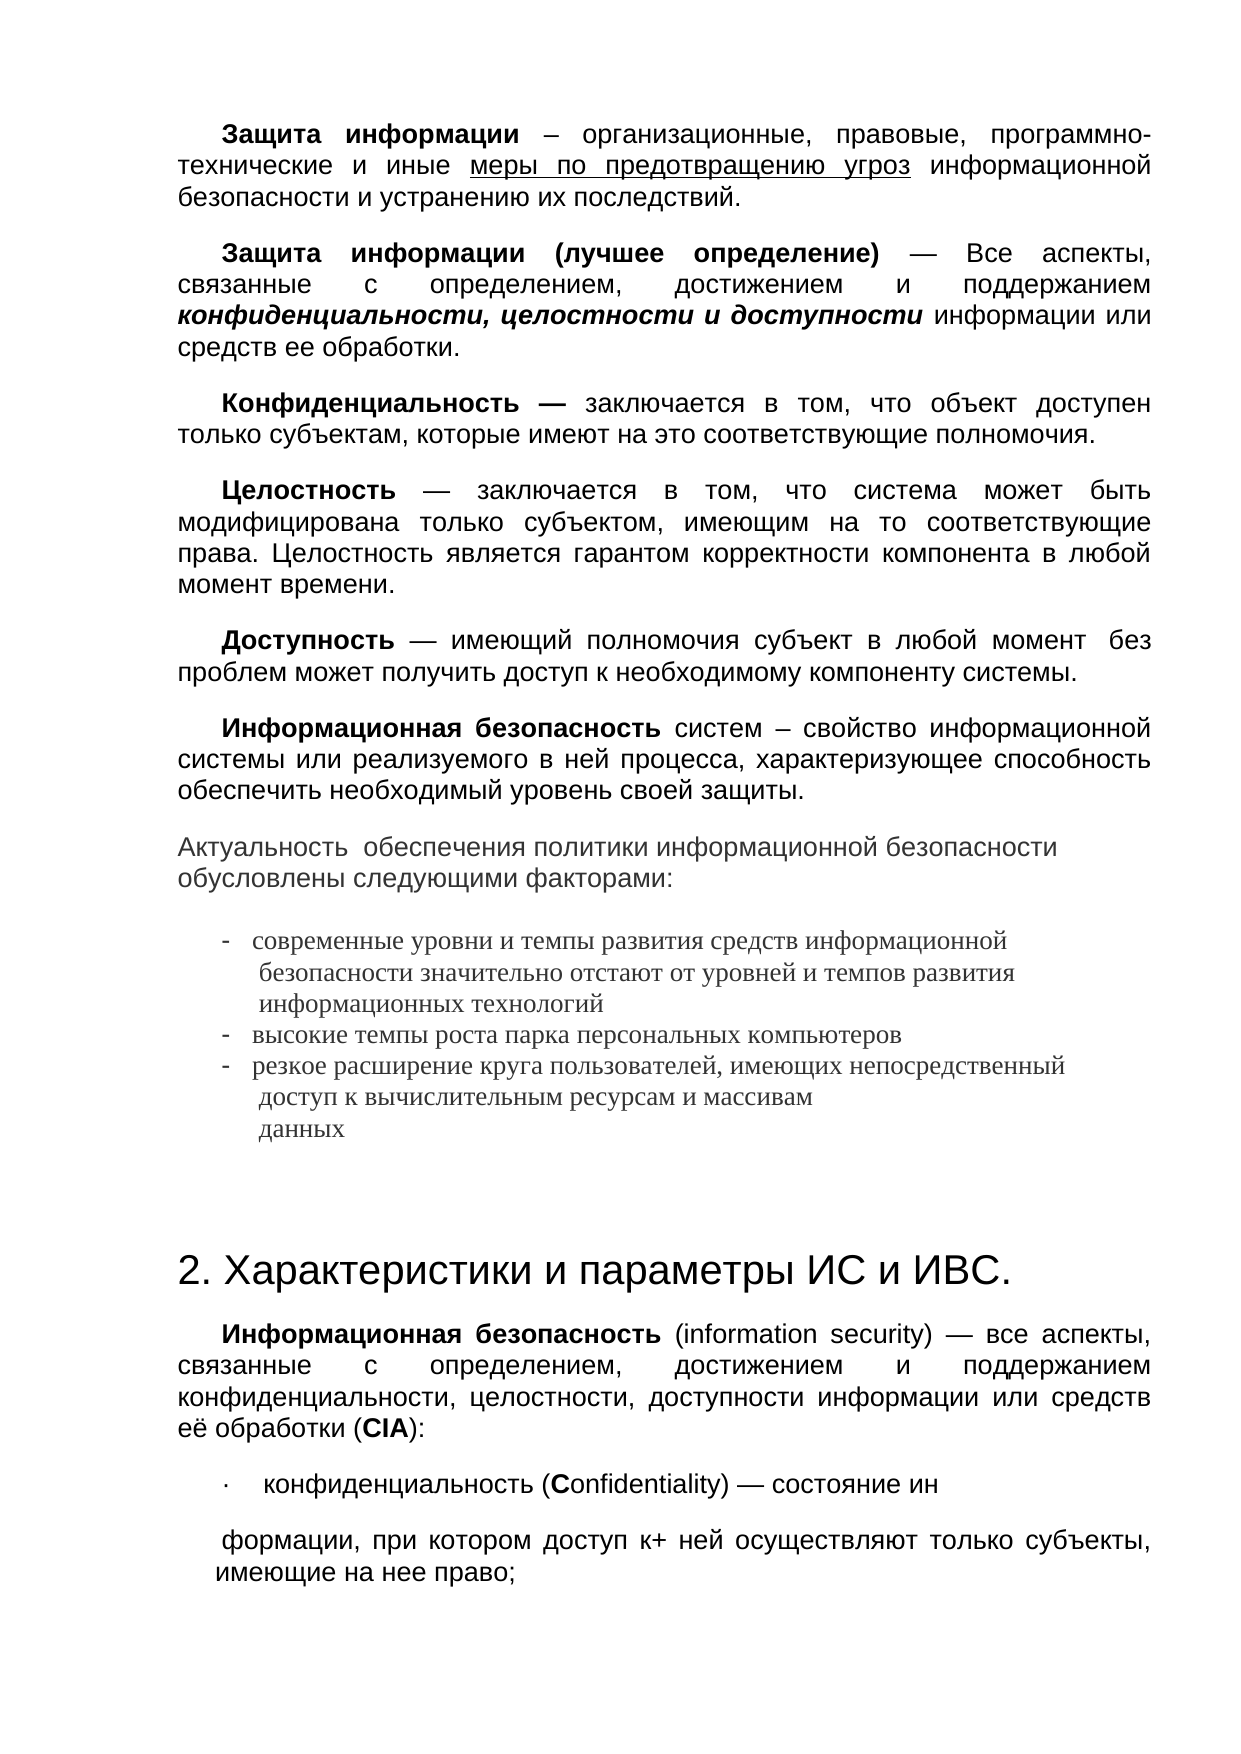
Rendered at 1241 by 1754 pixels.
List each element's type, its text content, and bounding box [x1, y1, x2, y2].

text Конфиденциальность — заключается в том, что объект доступен только субъектам, которые имеют на это соответствующие полномочия. [177, 387, 1152, 449]
text Защита информации – организационные, правовые, программно-технические и иные меры по предотвращению угроз информационной безопасности и устранению их последствий. [177, 118, 1152, 212]
text Актуальность обеспечения политики информационной безопасности обусловлены следующими факторами: [177, 831, 1152, 893]
text - cовременные уровни и темпы развития средств информационной безопасности значительно отстают от уровней и темпов развития информационных технологий [221, 924, 1152, 1018]
text Информационная безопасность систем – свойство информационной системы или реализуемого в ней процесса, характеризующее способность обеспечить необходимый уровень своей защиты. [177, 712, 1152, 806]
text Доступность — имеющий полномочия субъект в любой момент без проблем может получить доступ к необходимому компоненту системы. [177, 624, 1152, 687]
text Целостность — заключается в том, что система может быть модифицирована только субъектом, имеющим на то соответствующие права. Целостность является гарантом корректности компонента в любой момент времени. [177, 474, 1152, 599]
text - резкое расширение круга пользователей, имеющих непосредственный доступ к вычислительным ресурсам и массивам данных [221, 1049, 1152, 1143]
text Информационная безопасность (information security) — все аспекты, связанные с определением, достижением и поддержанием конфиденциальности, целостности, доступности информации или средств её обработки (СIA): [177, 1318, 1152, 1443]
text - высокие темпы роста парка персональных компьютеров [221, 1018, 1152, 1049]
text Защита информации (лучшее определение) — Все аспекты, связанные с определением, достижением и поддержанием конфиденциальности, целостности и доступности информации или средств ее обработки. [177, 237, 1152, 362]
text формации, при котором доступ к+ ней осуществляют только субъекты, имеющие на нее право; [215, 1524, 1152, 1587]
text · конфиденциальность (Confidentiality) — состояние ин [215, 1468, 1152, 1499]
subtitle 2. Характеристики и параметры ИС и ИВС. [177, 1245, 1152, 1293]
